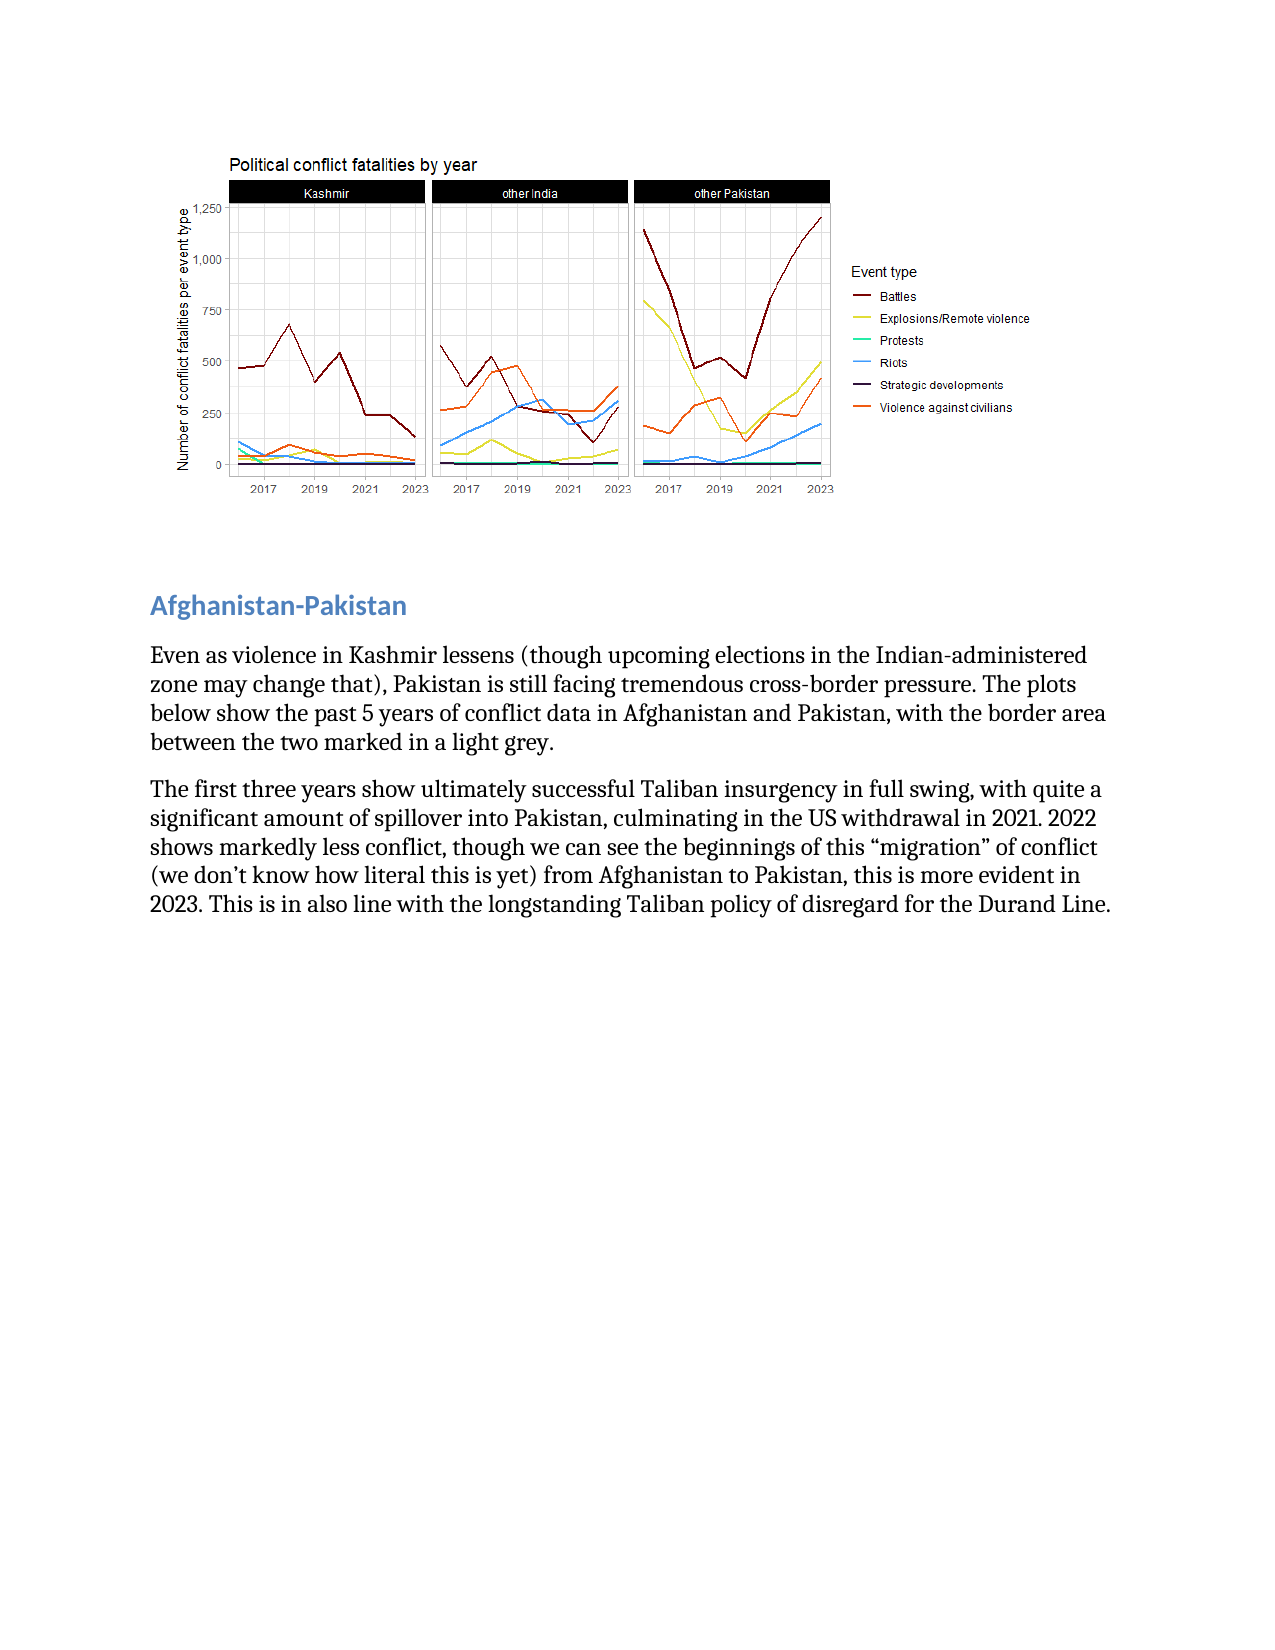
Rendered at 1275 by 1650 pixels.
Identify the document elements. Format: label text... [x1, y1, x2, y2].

text The first three years show ultimately successful Taliban insurgency in full swing, with quite a significant amount of spillover into Pakistan, culminating in the US withdrawal in 2021. 2022 shows markedly less conflict, though we can see the beginnings of this “migration” of conflict (we don’t know how literal this is yet) from Afghanistan to Pakistan, this is more evident in 2023. This is in also line with the longstanding Taliban policy of disregard for the Durand Line. [150, 775, 1125, 919]
picture [168, 150, 1044, 519]
text Even as violence in Kashmir lessens (though upcoming elections in the Indian-administered zone may change that), Pakistan is still facing tremendous cross-border pressure. The plots below show the past 5 years of conflict data in Afghanistan and Pakistan, with the border area between the two marked in a light grey. [150, 641, 1125, 756]
subtitle Afghanistan-Pakistan [150, 587, 1125, 622]
